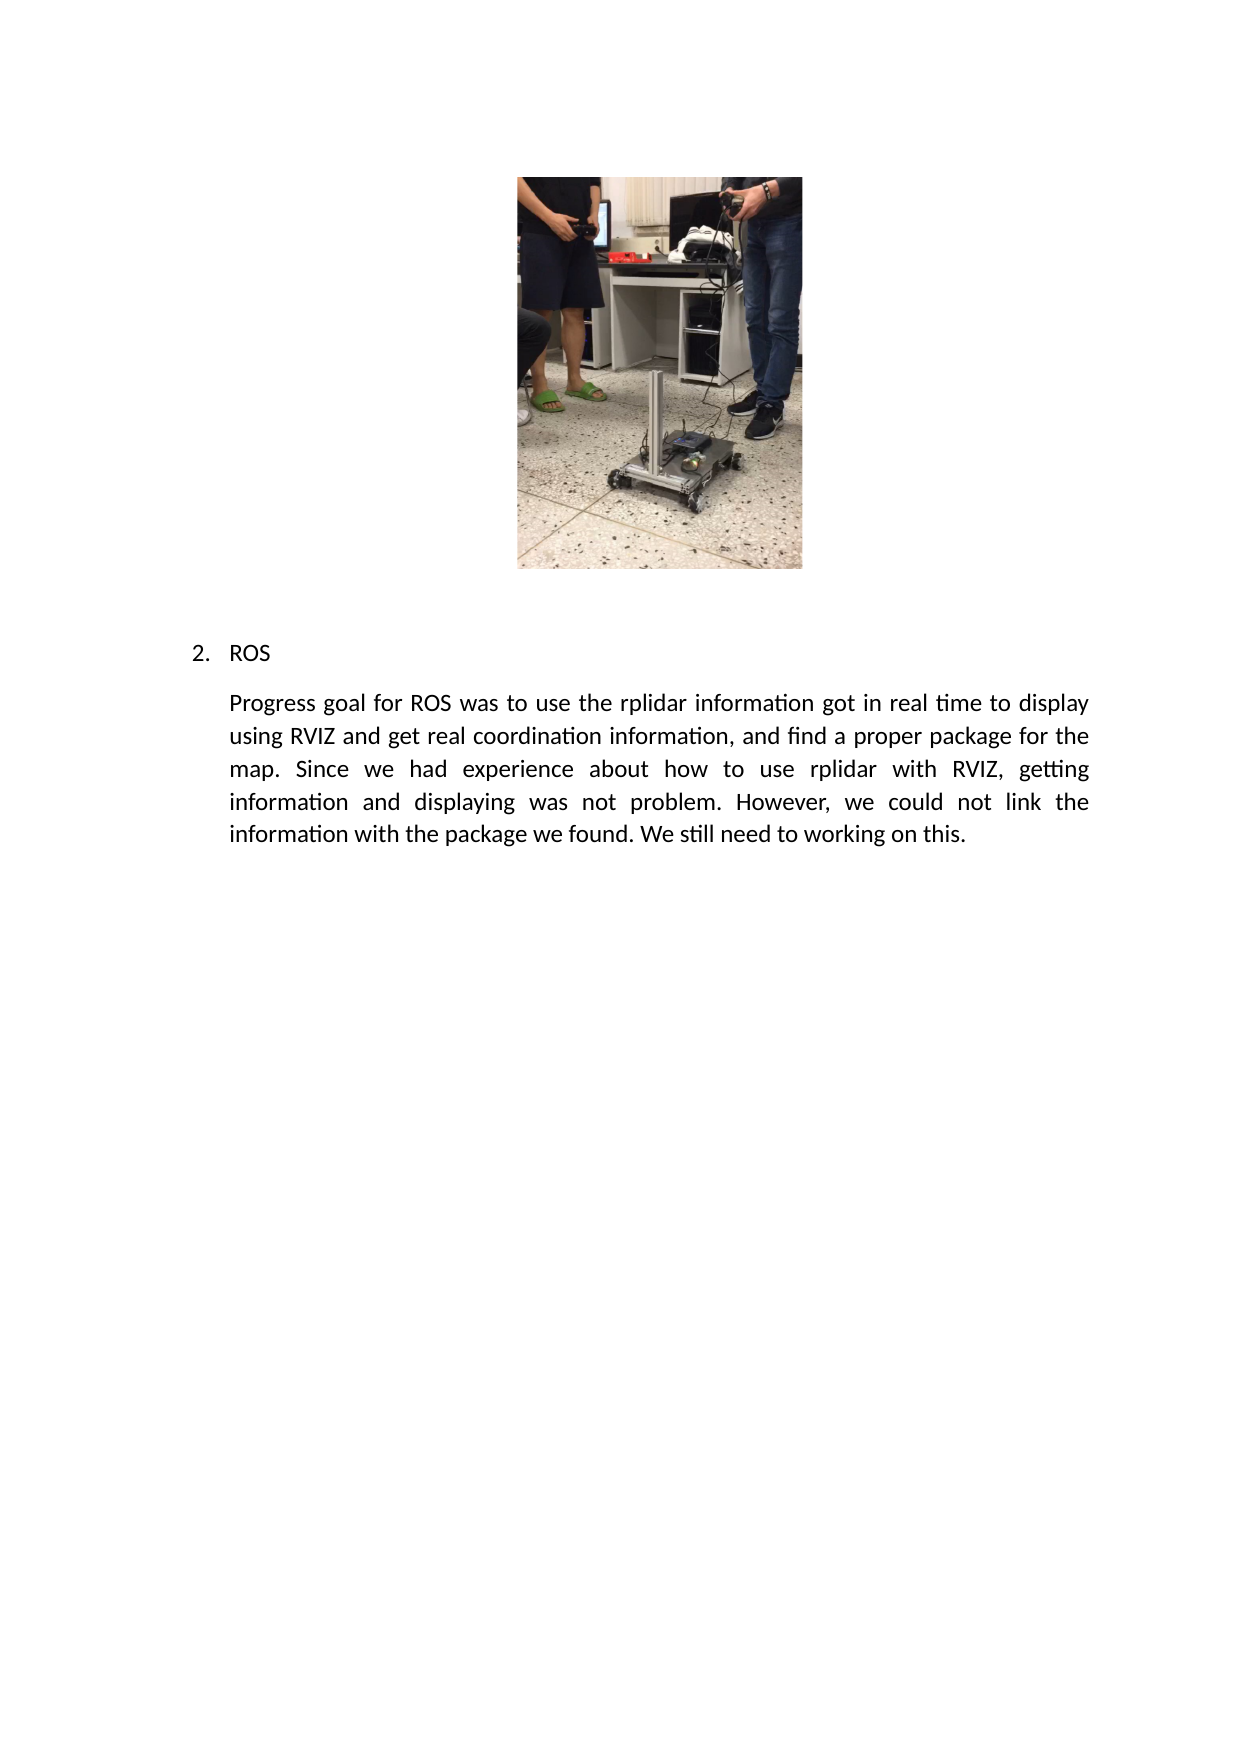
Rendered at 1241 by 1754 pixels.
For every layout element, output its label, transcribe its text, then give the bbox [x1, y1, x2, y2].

list ROS [192, 637, 1090, 668]
picture [517, 177, 803, 569]
list Progress goal for ROS was to use the rplidar information got in real time to display using RVIZ and get real coordination information, and find a proper package for the map. Since we had experience about how to use rplidar with RVIZ, getting information and displaying was not problem. However, we could not link the information with the package we found. We still need to working on this. [229, 687, 1090, 849]
